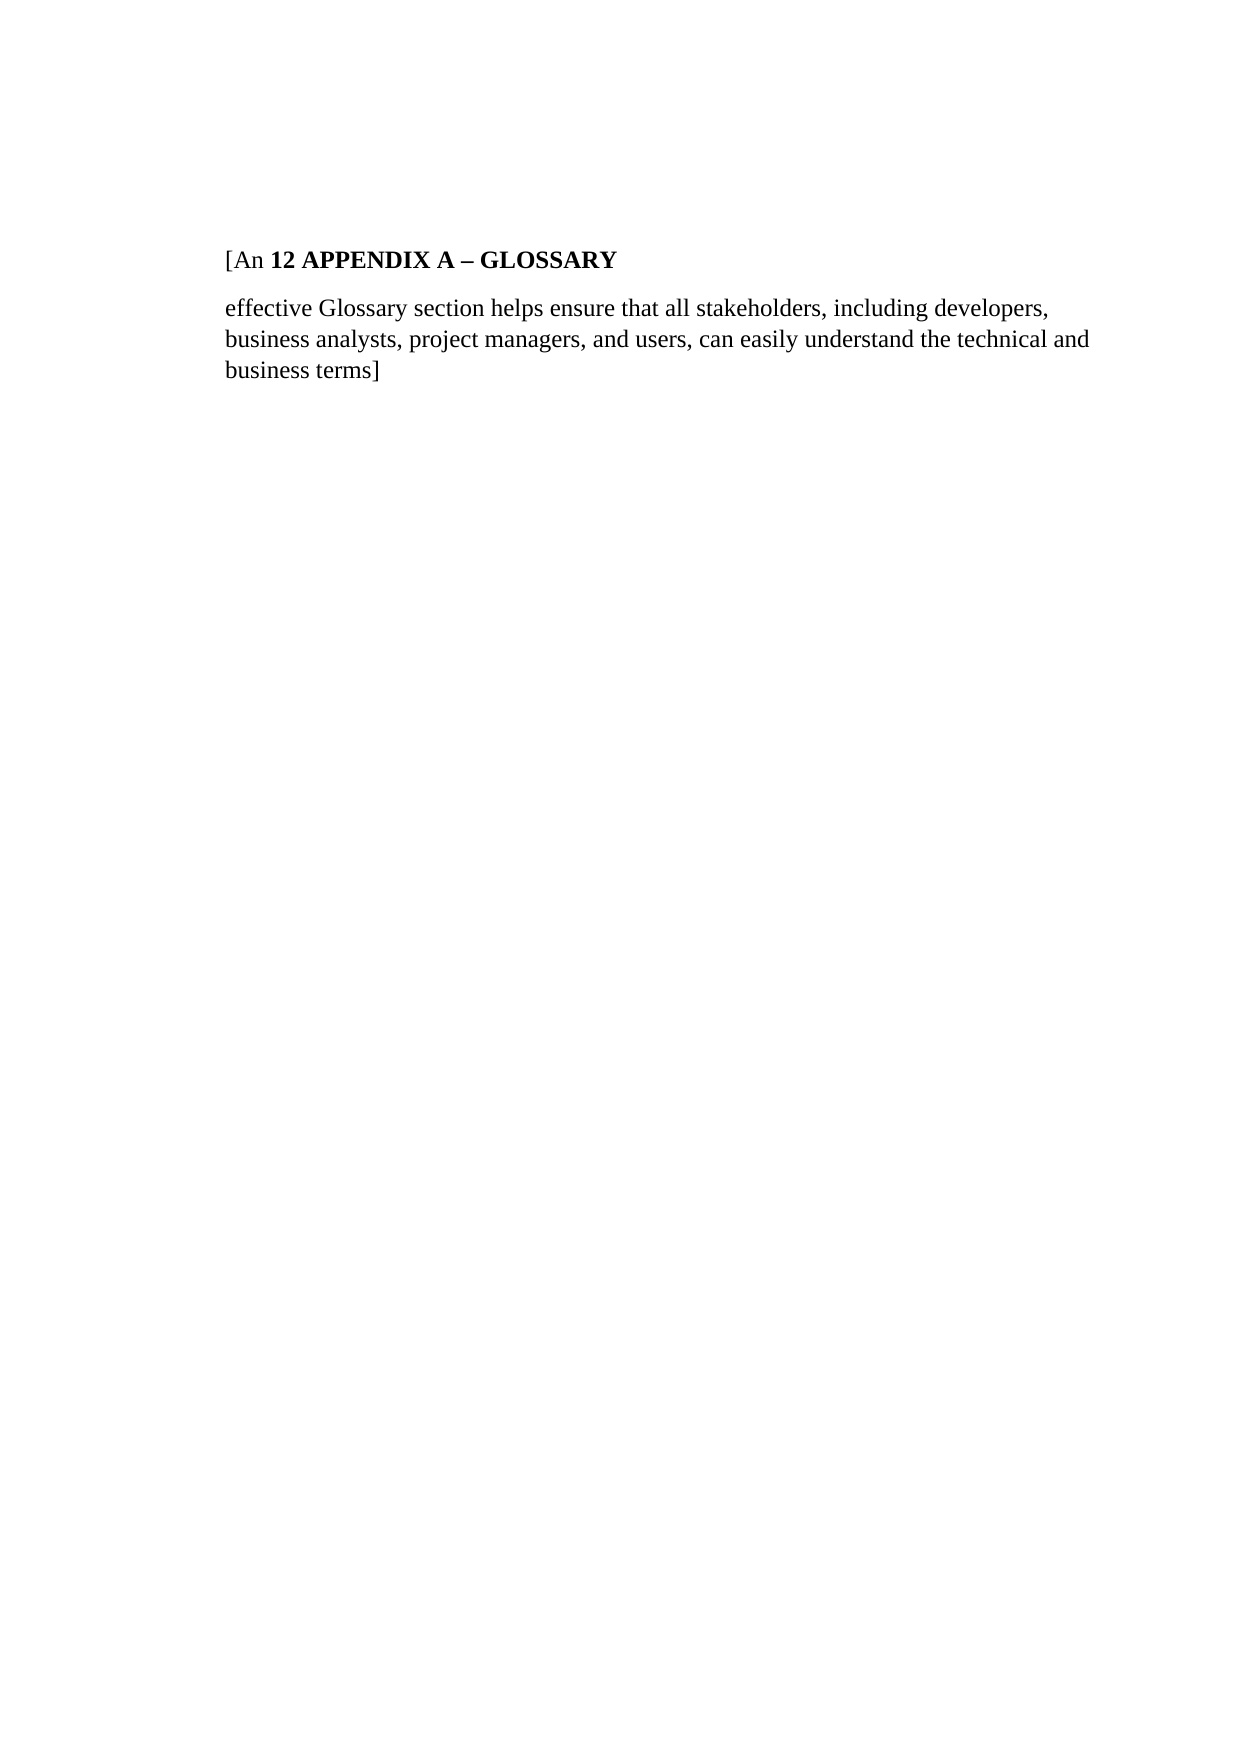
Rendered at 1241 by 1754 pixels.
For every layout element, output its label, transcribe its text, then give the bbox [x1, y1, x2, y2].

text effective Glossary section helps ensure that all stakeholders, including developers, business analysts, project managers, and users, can easily understand the technical and business terms] [225, 293, 1090, 384]
text [An 12 APPENDIX A – GLOSSARY [225, 245, 1090, 274]
